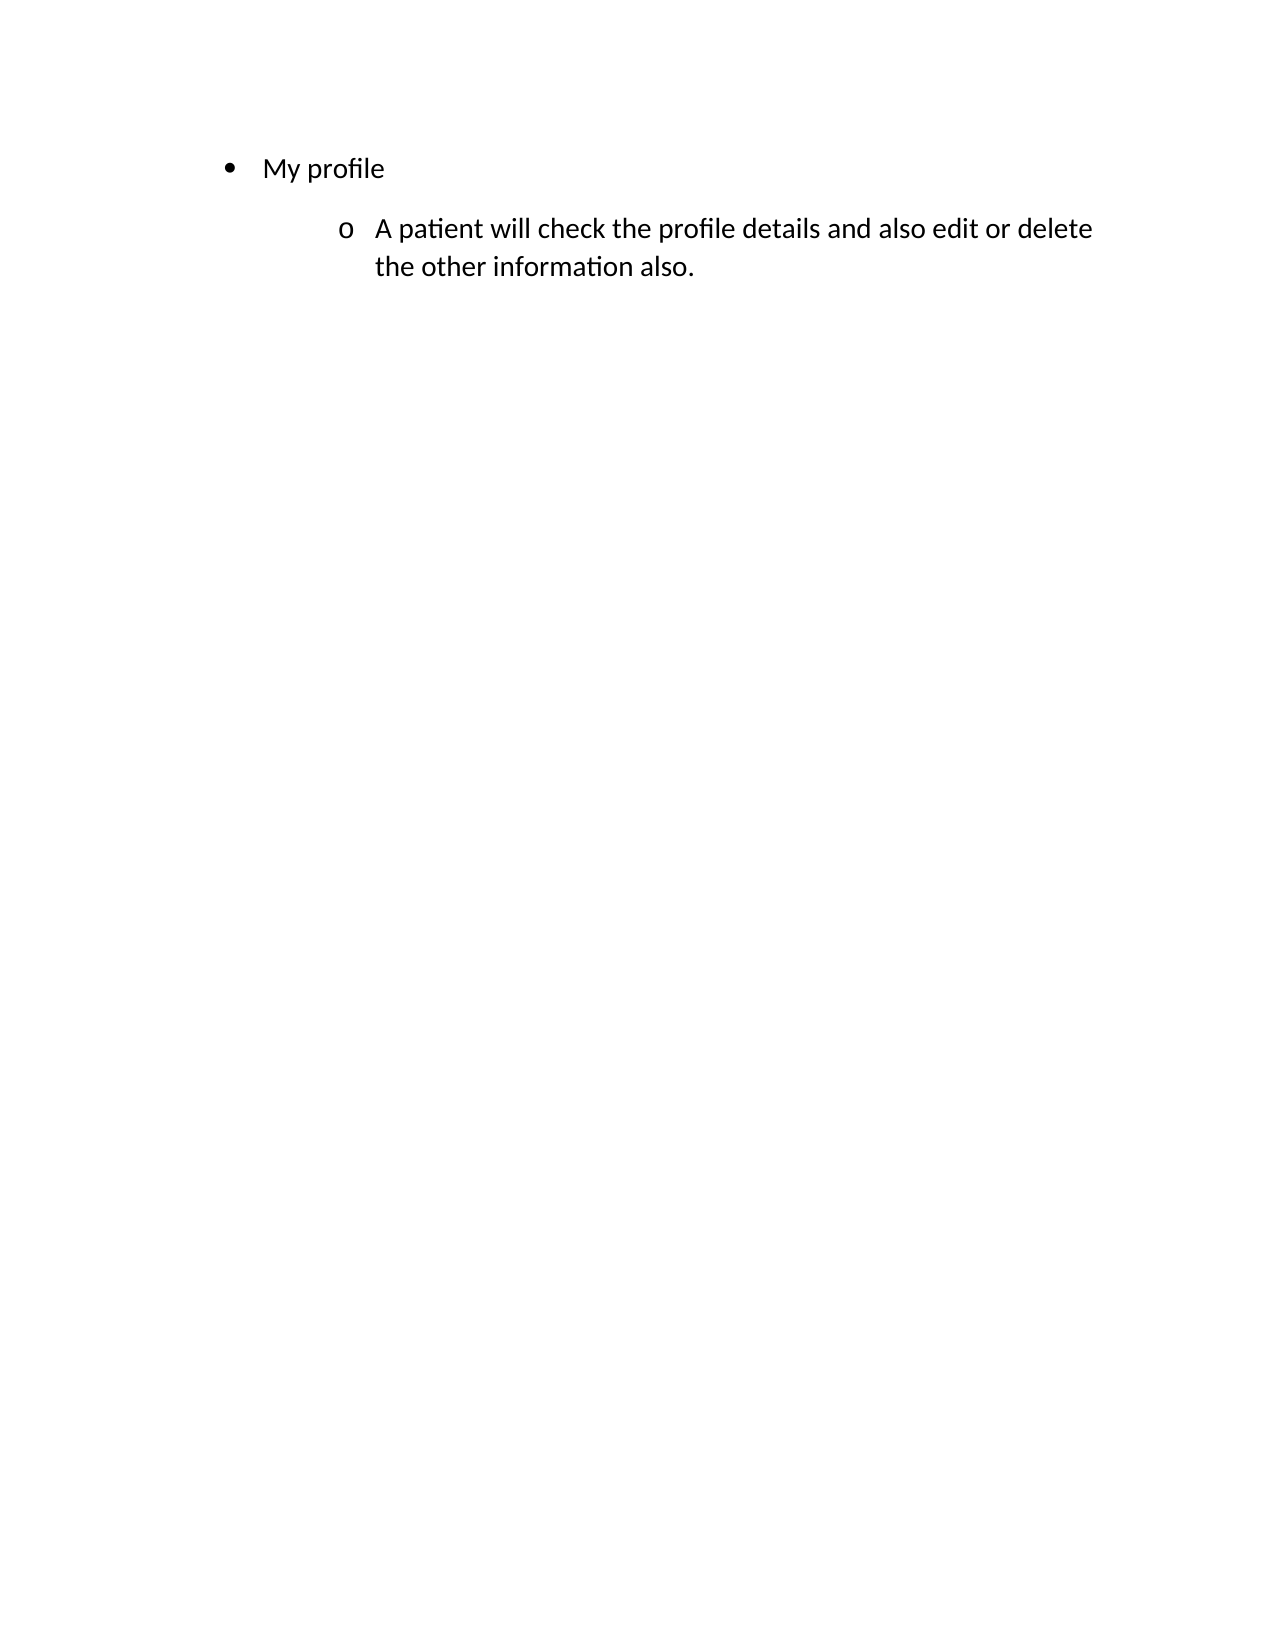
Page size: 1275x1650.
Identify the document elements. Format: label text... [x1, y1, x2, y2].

subtitle A patient will check the profile details and also edit or delete the other information also. [337, 211, 1125, 283]
subtitle My profile [225, 150, 1125, 186]
